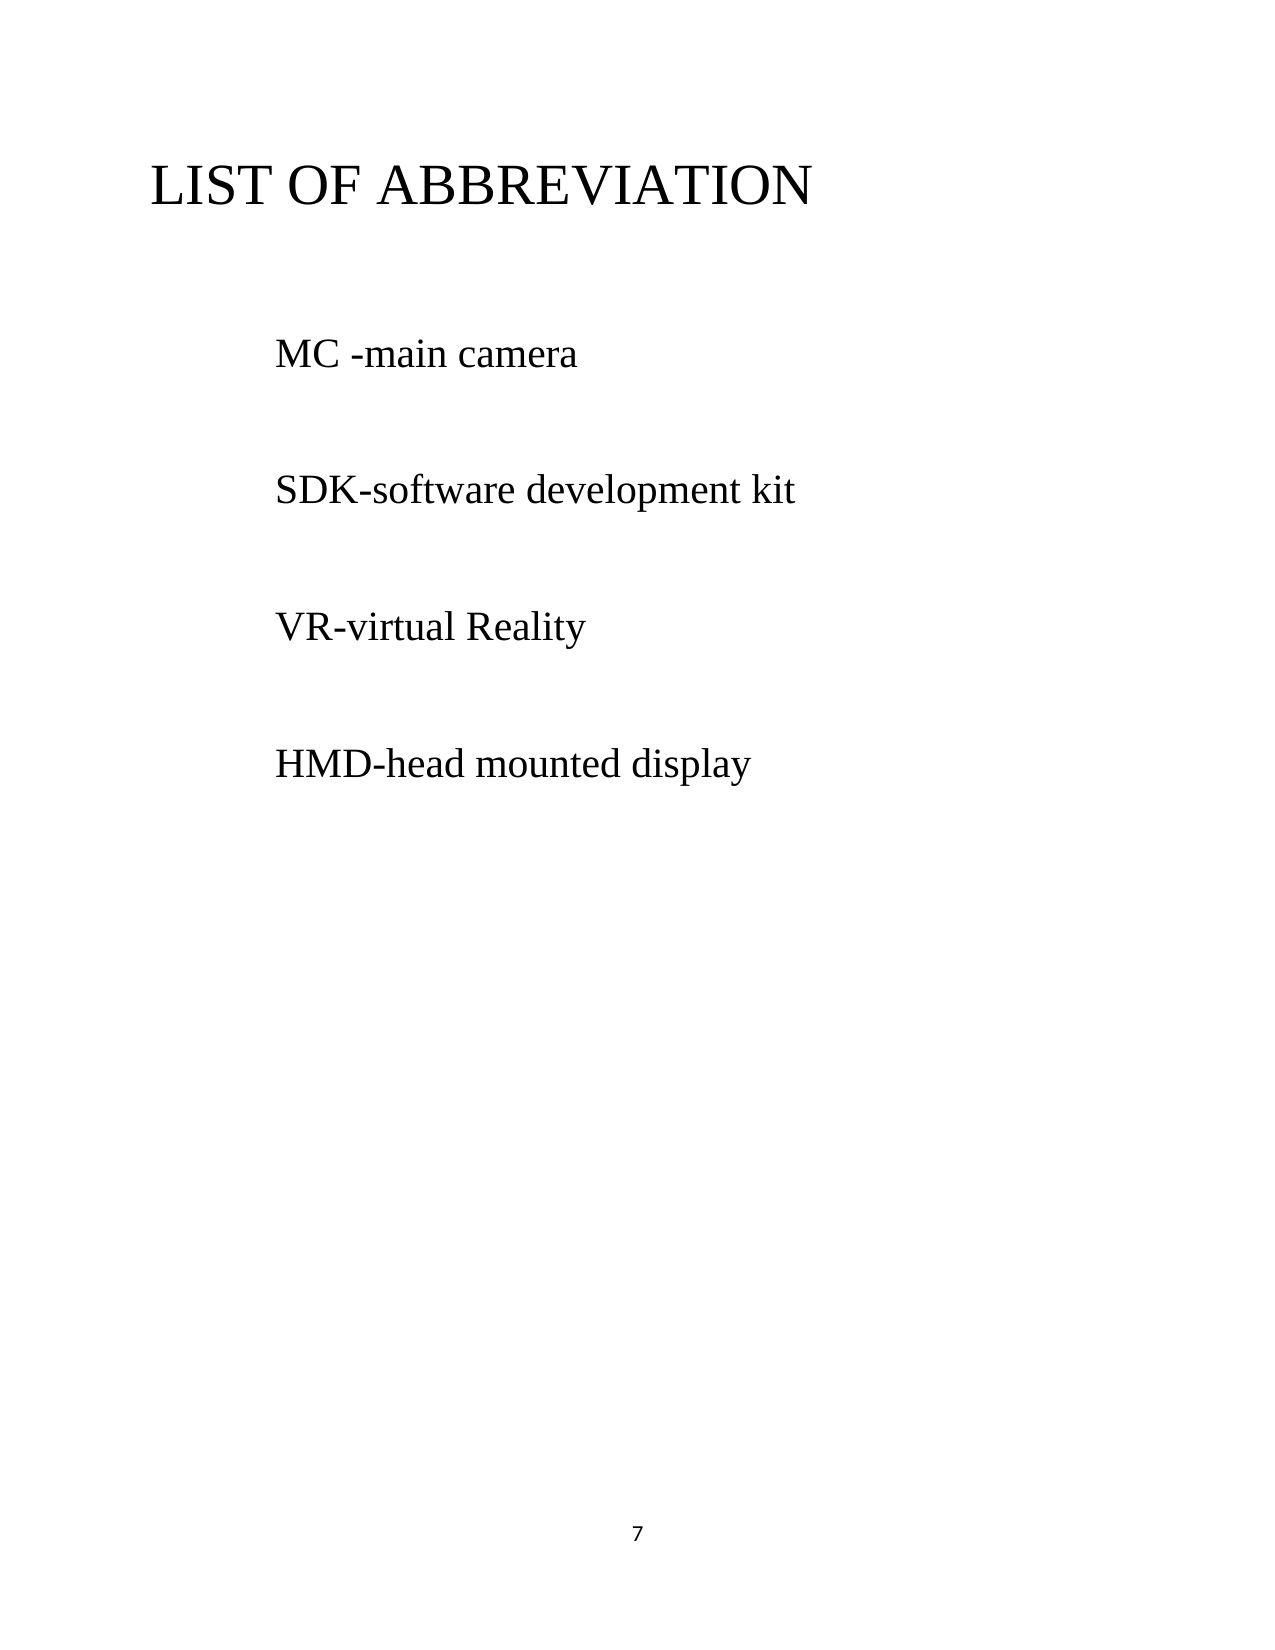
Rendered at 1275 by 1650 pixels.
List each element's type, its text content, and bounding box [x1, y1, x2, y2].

text LIST OF ABBREVIATION [150, 150, 1125, 217]
text HMD-head mounted display [150, 738, 1125, 786]
text SDK-software development kit [150, 465, 1125, 513]
text VR-virtual Reality [150, 601, 1125, 649]
text MC -main camera [150, 328, 1125, 376]
